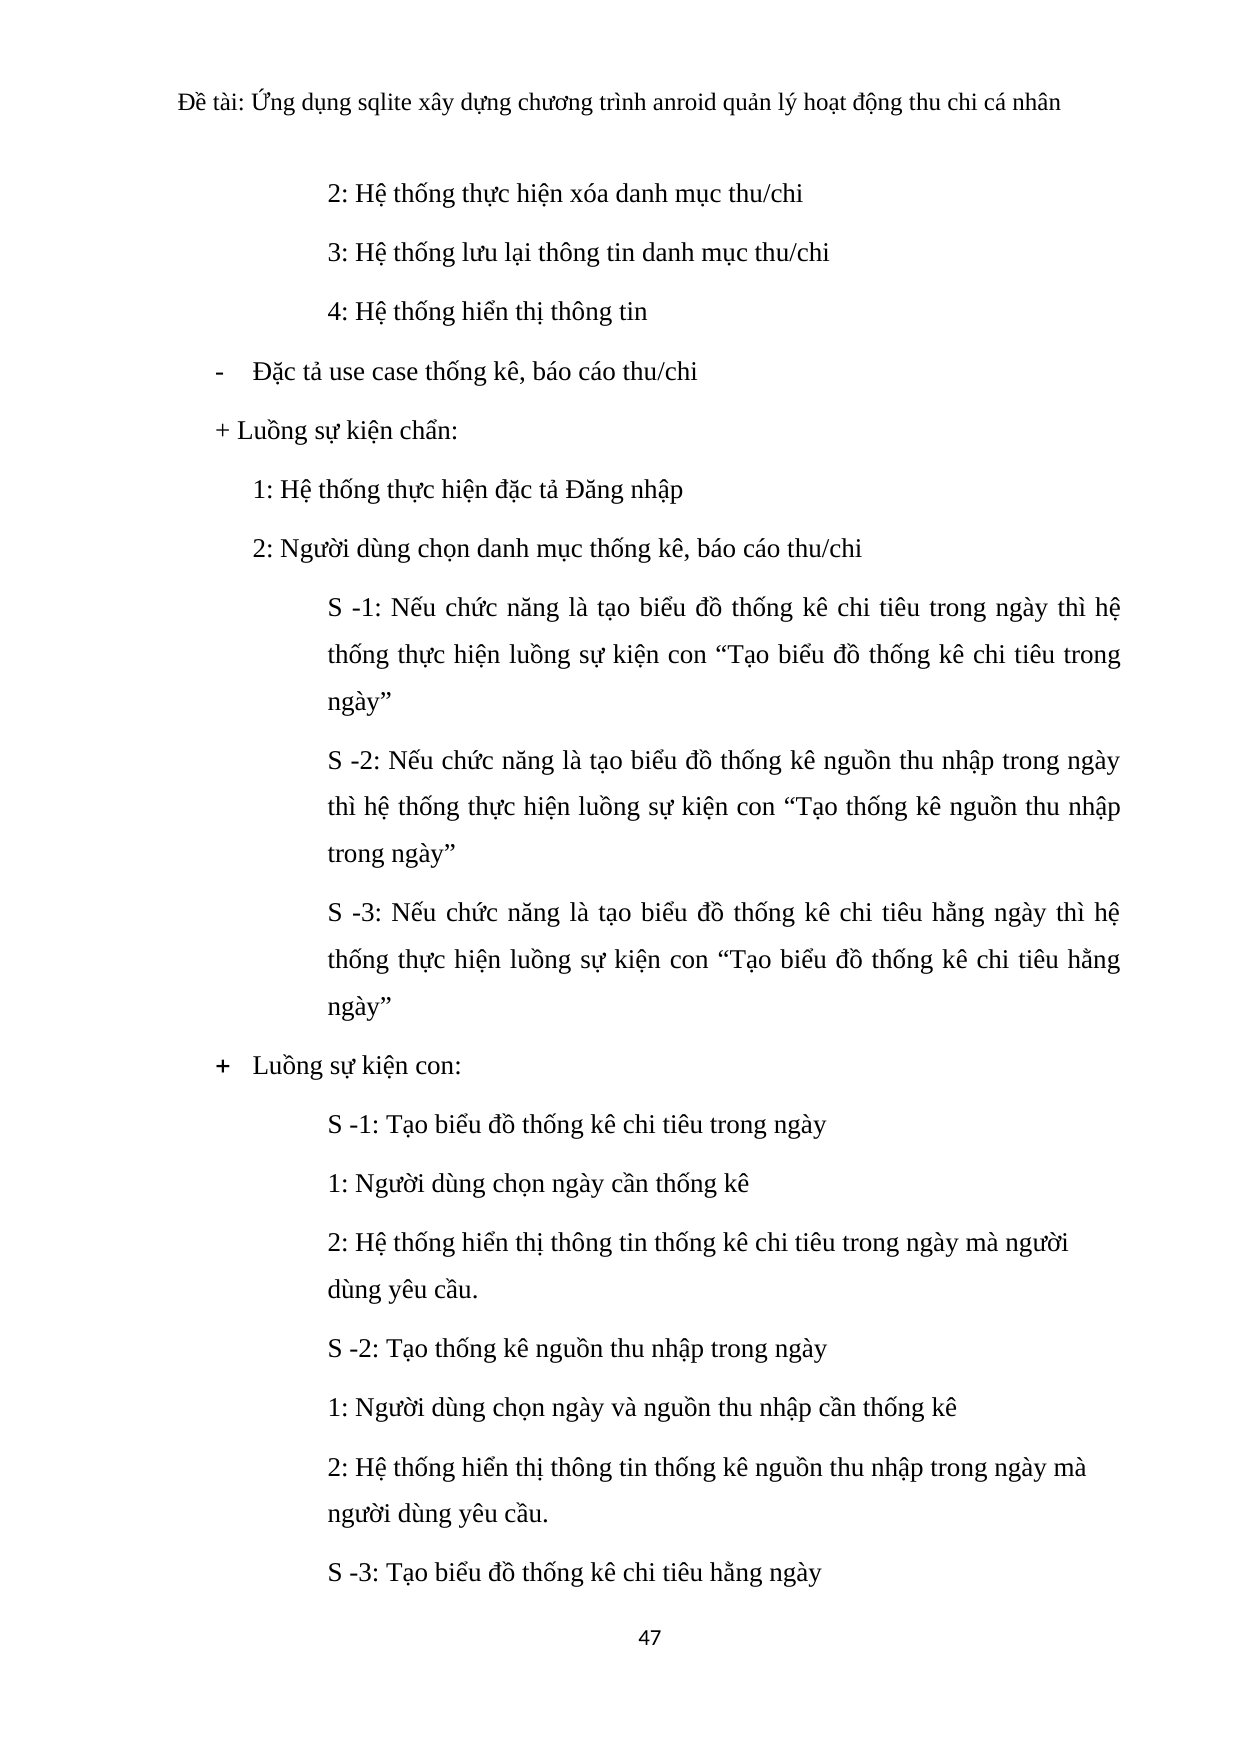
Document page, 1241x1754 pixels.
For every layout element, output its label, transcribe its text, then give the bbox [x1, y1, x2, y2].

text 1: Hệ thống thực hiện đặc tả Đăng nhập [215, 473, 1122, 504]
text 2: Người dùng chọn danh mục thống kê, báo cáo thu/chi [215, 532, 1122, 563]
list Đặc tả use case thống kê, báo cáo thu/chi [215, 355, 1122, 386]
text 1: Người dùng chọn ngày và nguồn thu nhập cần thống kê [327, 1392, 1122, 1423]
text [327, 236, 1122, 267]
text S -2: Nếu chức năng là tạo biểu đồ thống kê nguồn thu nhập trong ngày thì hệ thống thực hiện luồng sự kiện con “Tạo thống kê nguồn thu nhập trong ngày” [327, 744, 1122, 868]
text S -1: Tạo biểu đồ thống kê chi tiêu trong ngày [327, 1108, 1122, 1139]
text S -2: Tạo thống kê nguồn thu nhập trong ngày [327, 1332, 1122, 1363]
text S -1: Nếu chức năng là tạo biểu đồ thống kê chi tiêu trong ngày thì hệ thống thực hiện luồng sự kiện con “Tạo biểu đồ thống kê chi tiêu trong ngày” [327, 591, 1122, 716]
text 2: Hệ thống thực hiện xóa danh mục thu/chi [327, 177, 1122, 208]
text 4: Hệ thống hiển thị thông tin [327, 296, 1122, 327]
list Luồng sự kiện con: [215, 1049, 1122, 1080]
text 2: Hệ thống hiển thị thông tin thống kê nguồn thu nhập trong ngày mà người dùng yêu cầu. [327, 1451, 1122, 1528]
text S -3: Tạo biểu đồ thống kê chi tiêu hằng ngày [327, 1557, 1122, 1588]
text S -3: Nếu chức năng là tạo biểu đồ thống kê chi tiêu hằng ngày thì hệ thống thực hiện luồng sự kiện con “Tạo biểu đồ thống kê chi tiêu hằng ngày” [327, 896, 1122, 1021]
text 1: Người dùng chọn ngày cần thống kê [327, 1167, 1122, 1198]
text + Luồng sự kiện chẩn: [215, 414, 1122, 445]
text 2: Hệ thống hiển thị thông tin thống kê chi tiêu trong ngày mà người dùng yêu cầu. [327, 1227, 1122, 1304]
